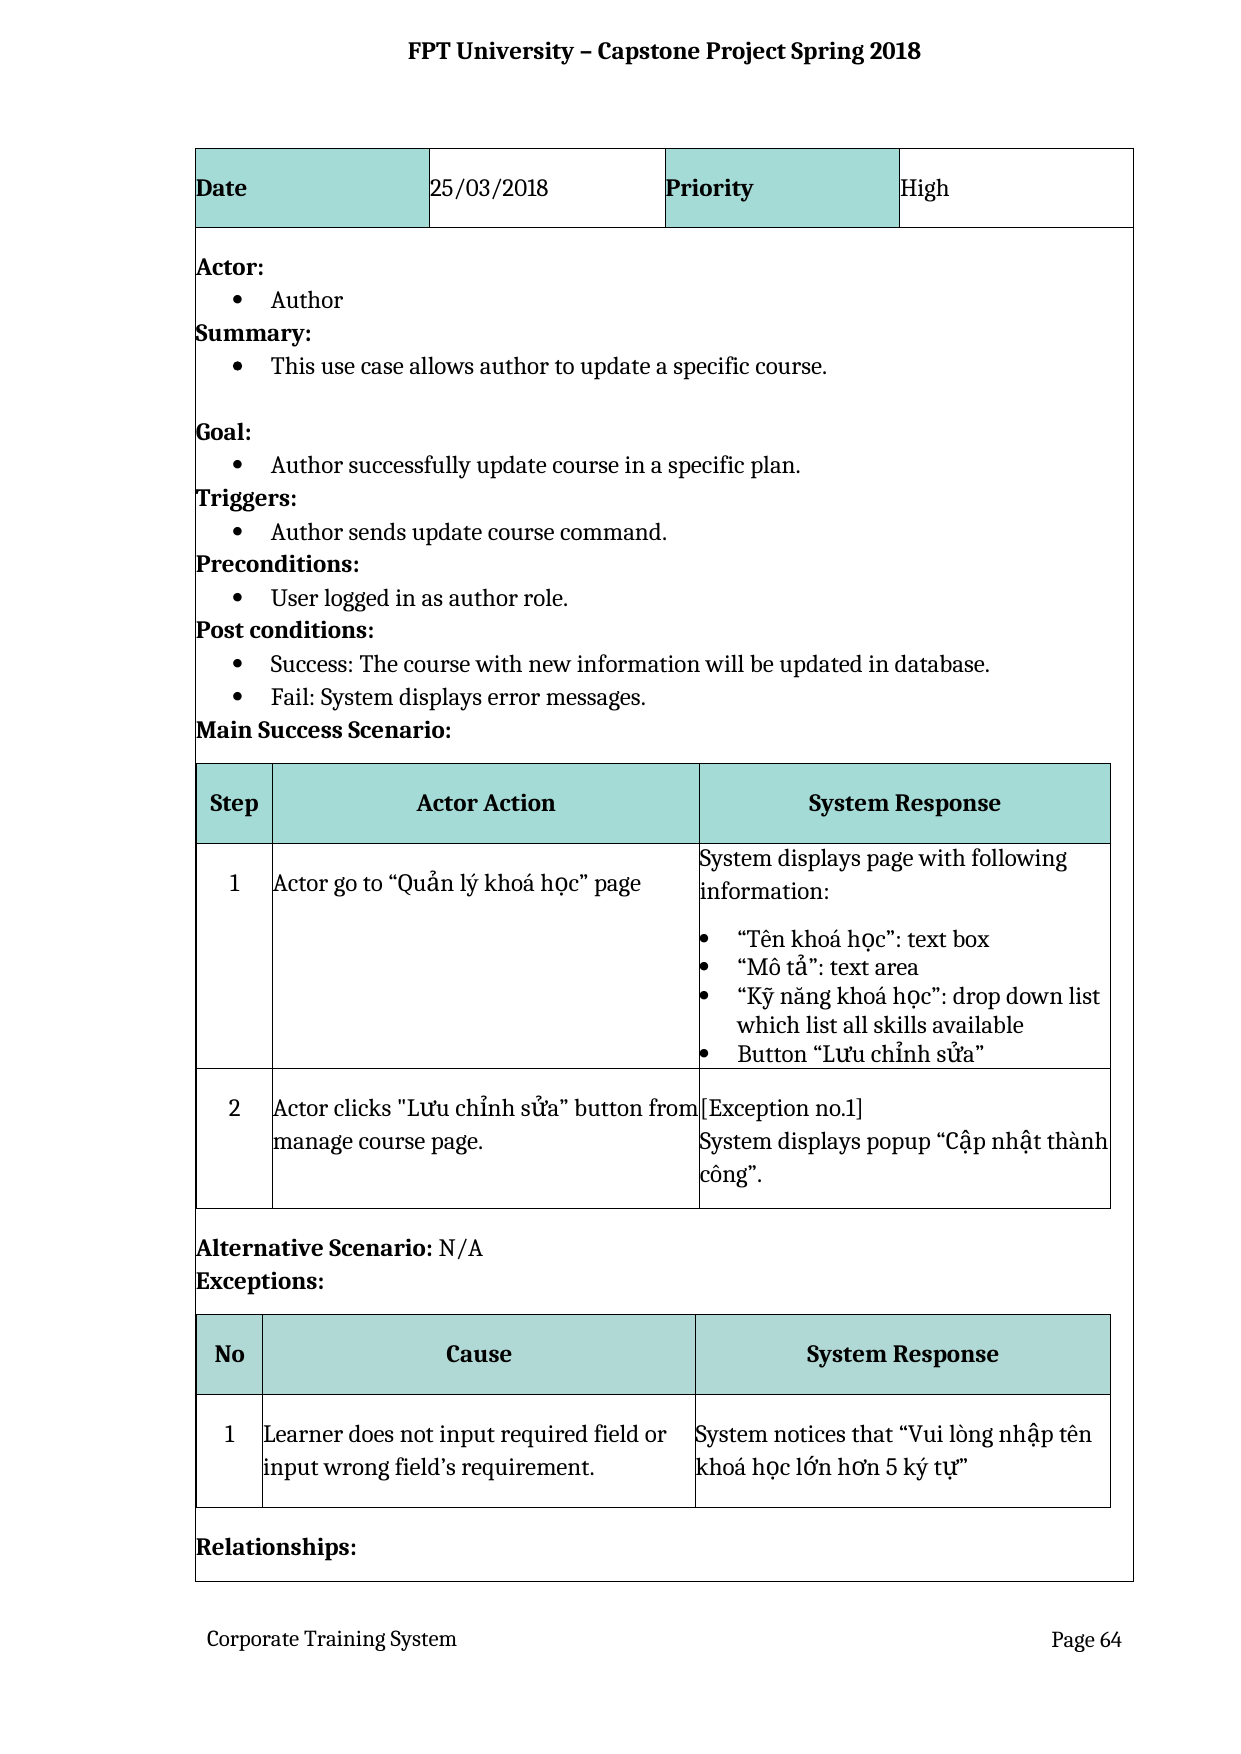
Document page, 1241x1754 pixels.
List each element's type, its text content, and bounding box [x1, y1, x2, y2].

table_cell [196, 228, 1133, 1581]
table_cell Priority [666, 149, 899, 227]
table_cell 25/03/2018 [430, 149, 665, 227]
table_cell High [900, 149, 1133, 227]
table_cell Date [196, 149, 429, 227]
